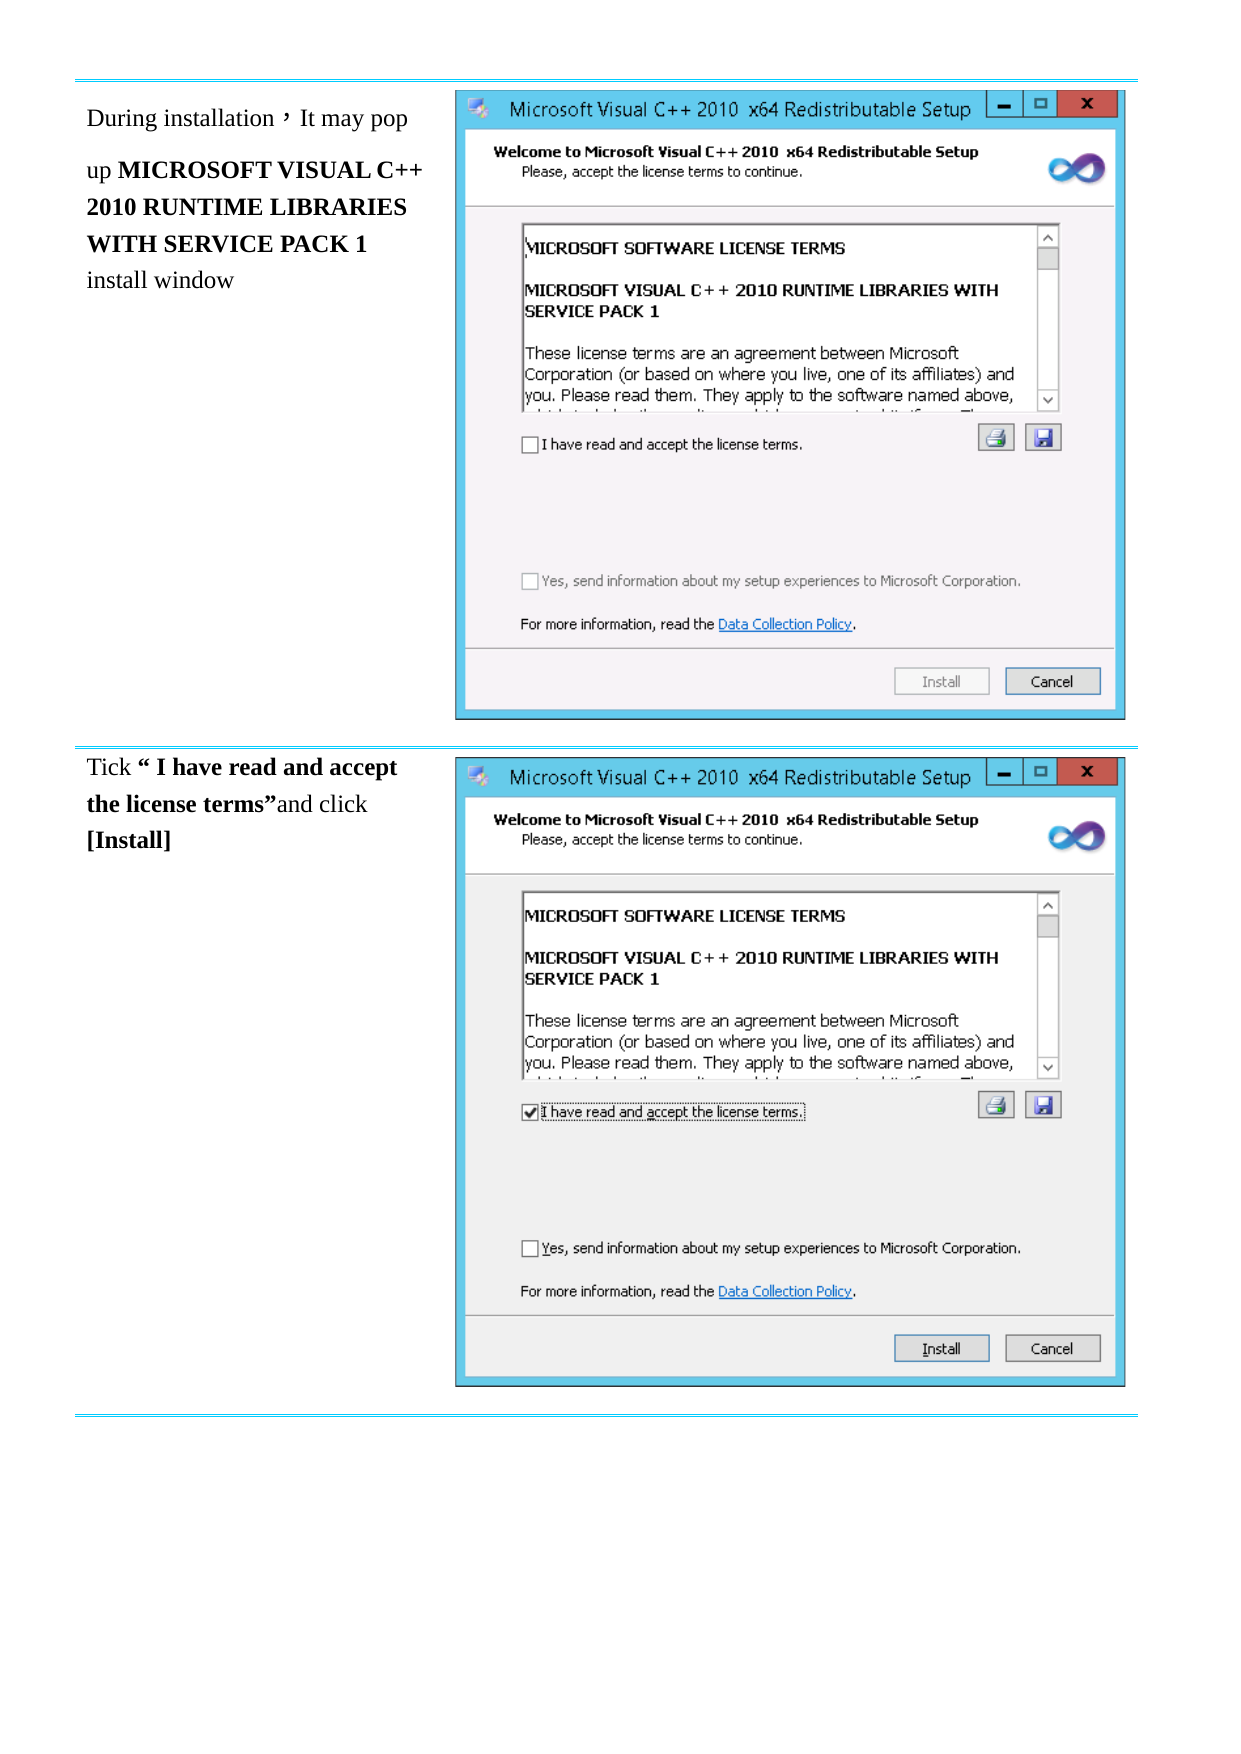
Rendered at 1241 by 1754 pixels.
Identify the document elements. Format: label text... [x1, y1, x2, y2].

table_cell During installation，It may pop up MICROSOFT VISUAL C++ 2010 RUNTIME LIBRARIES WITH SERVICE PACK 1 install window [75, 82, 444, 746]
table_cell [444, 749, 1138, 1413]
picture [455, 757, 1126, 1387]
picture [455, 90, 1126, 720]
table_cell Tick “ I have read and accept the license terms”and click [Install] [75, 749, 444, 1413]
table_cell [444, 82, 1138, 746]
